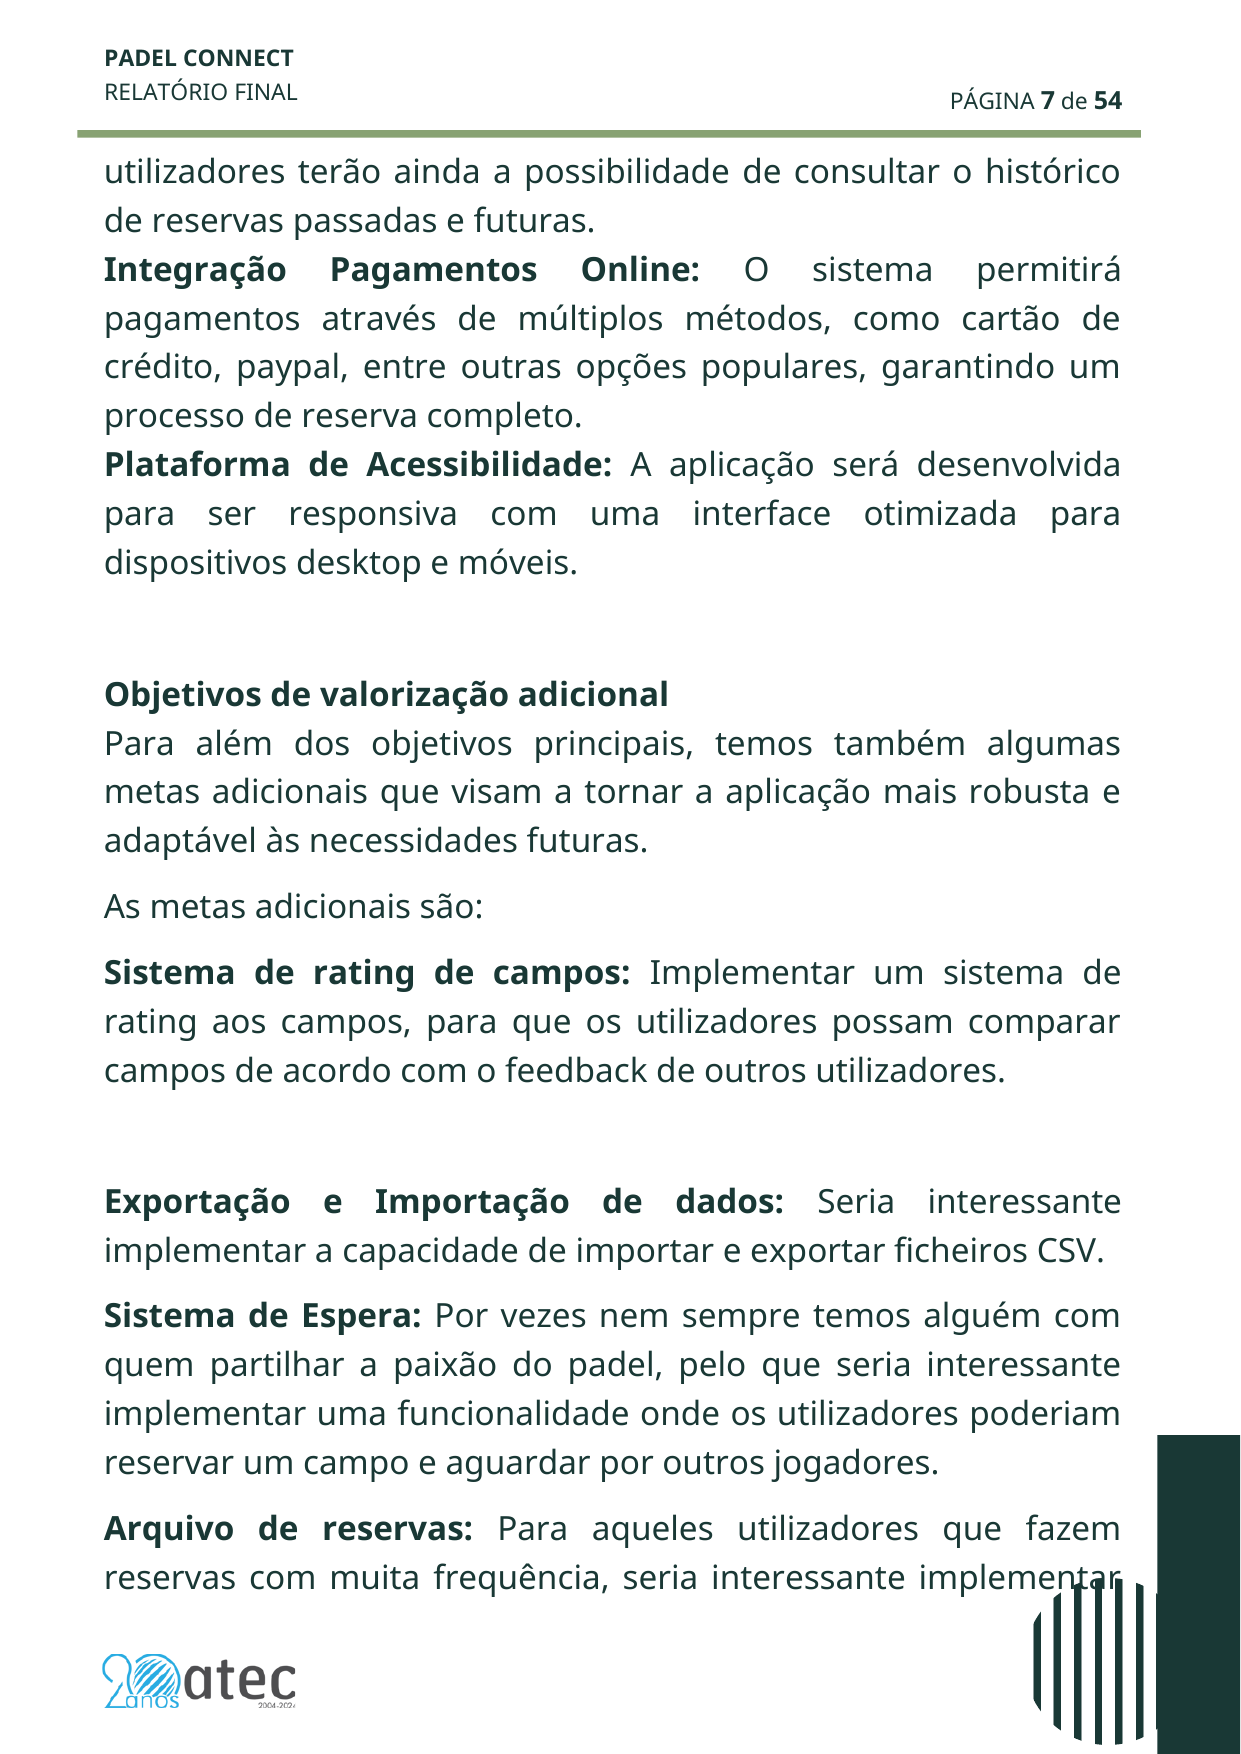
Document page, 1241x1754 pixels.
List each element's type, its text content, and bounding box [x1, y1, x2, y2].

picture [102, 1654, 295, 1708]
list Plataforma de Acessibilidade: A aplicação será desenvolvida para ser responsiva com uma interface otimizada para dispositivos desktop e móveis. [103, 441, 1122, 584]
picture [1024, 1579, 1157, 1746]
text Exportação e Importação de dados: Seria interessante implementar a capacidade de importar e exportar ficheiros CSV. [103, 1178, 1122, 1272]
subtitle Objetivos de valorização adicional [103, 670, 1122, 716]
list Integração Pagamentos Online: O sistema permitirá pagamentos através de múltiplos métodos, como cartão de crédito, paypal, entre outras opções populares, garantindo um processo de reserva completo. [103, 245, 1122, 438]
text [103, 1505, 1122, 1599]
text As metas adicionais são: [103, 883, 1122, 928]
text Para além dos objetivos principais, temos também algumas metas adicionais que visam a tornar a aplicação mais robusta e adaptável às necessidades futuras. [103, 719, 1122, 863]
text Sistema de rating de campos: Implementar um sistema de rating aos campos, para que os utilizadores possam comparar campos de acordo com o feedback de outros utilizadores. [103, 948, 1122, 1092]
text Sistema de Espera: Por vezes nem sempre temos alguém com quem partilhar a paixão do padel, pelo que seria interessante implementar uma funcionalidade onde os utilizadores poderiam reservar um campo e aguardar por outros jogadores. [103, 1292, 1122, 1484]
